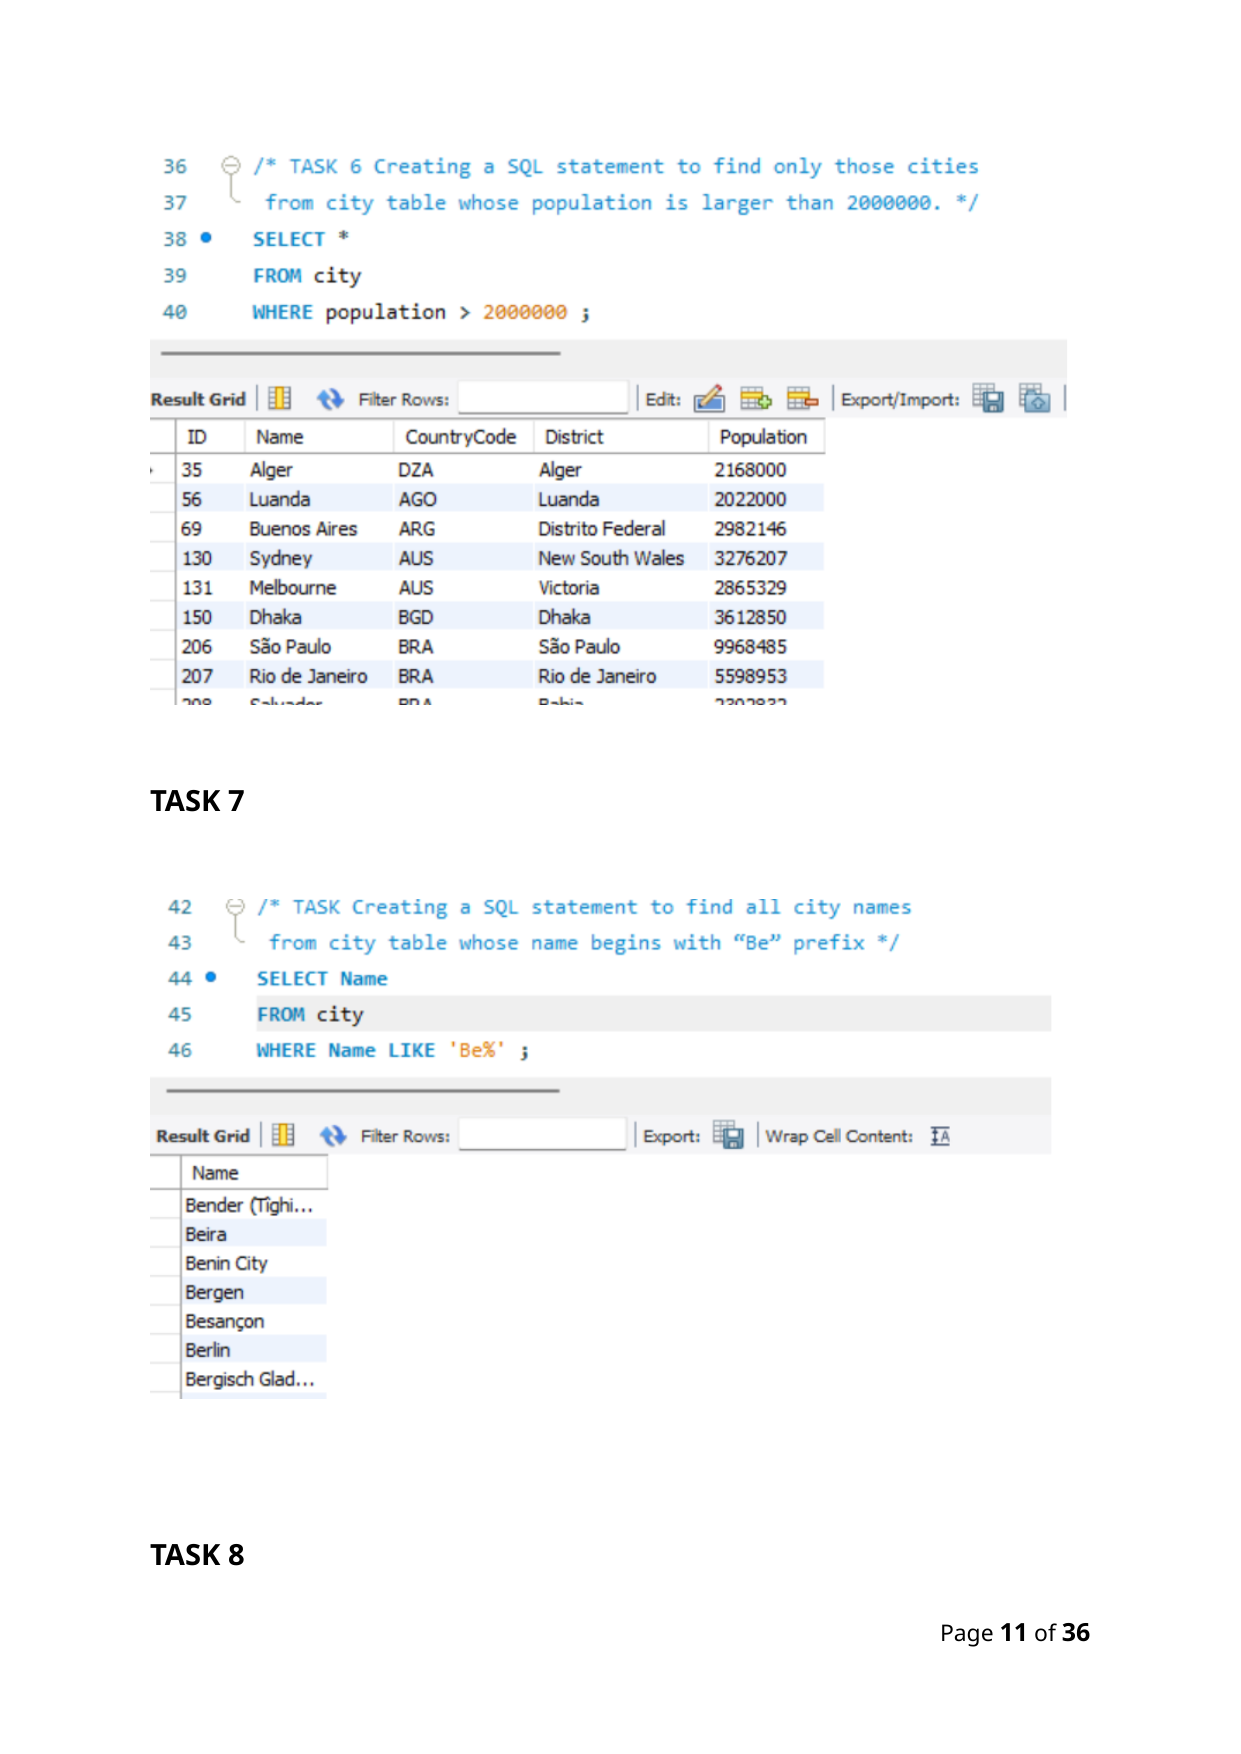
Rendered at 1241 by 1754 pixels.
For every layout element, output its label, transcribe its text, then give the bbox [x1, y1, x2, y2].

text TASK 8 [150, 1534, 1090, 1573]
text TASK 7 [150, 780, 1090, 820]
picture [150, 150, 1068, 705]
picture [150, 899, 1052, 1399]
